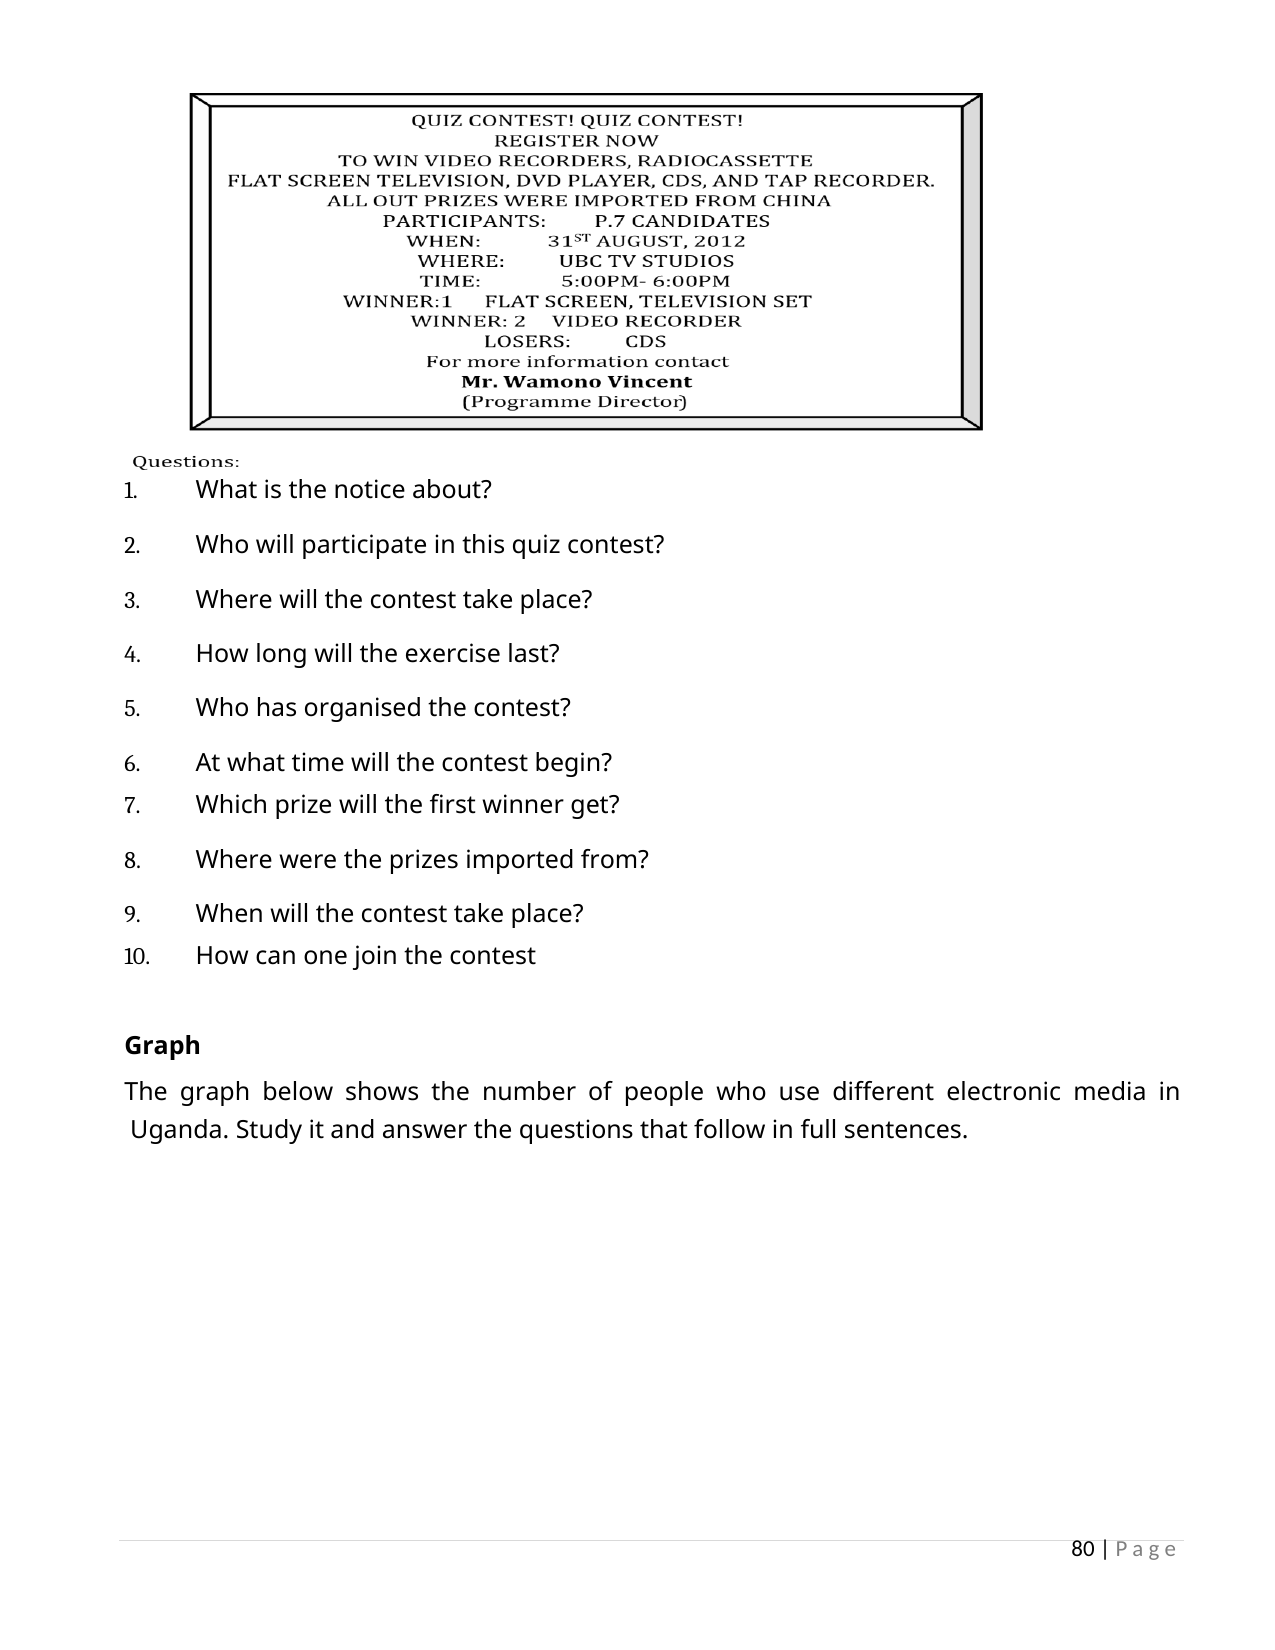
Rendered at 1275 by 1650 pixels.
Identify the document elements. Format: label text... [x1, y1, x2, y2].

text The graph below shows the number of people who use different electronic media in Uganda. Study it and answer the questions that follow in full sentences. [124, 1073, 1182, 1146]
list Who has organised the contest? [124, 690, 1182, 724]
list When will the contest take place? [124, 896, 1182, 930]
list Which prize will the first winner get? [124, 787, 1182, 821]
list What is the notice about? [124, 472, 1182, 506]
list How can one join the contest [124, 938, 1182, 972]
text Graph [124, 1028, 1182, 1062]
list How long will the exercise last? [124, 636, 1182, 670]
picture [132, 93, 983, 470]
list Where were the prizes imported from? [124, 842, 1182, 876]
list Where will the contest take place? [124, 582, 1182, 616]
list At what time will the contest begin? [124, 745, 1182, 779]
list Who will participate in this quiz contest? [124, 526, 1182, 560]
